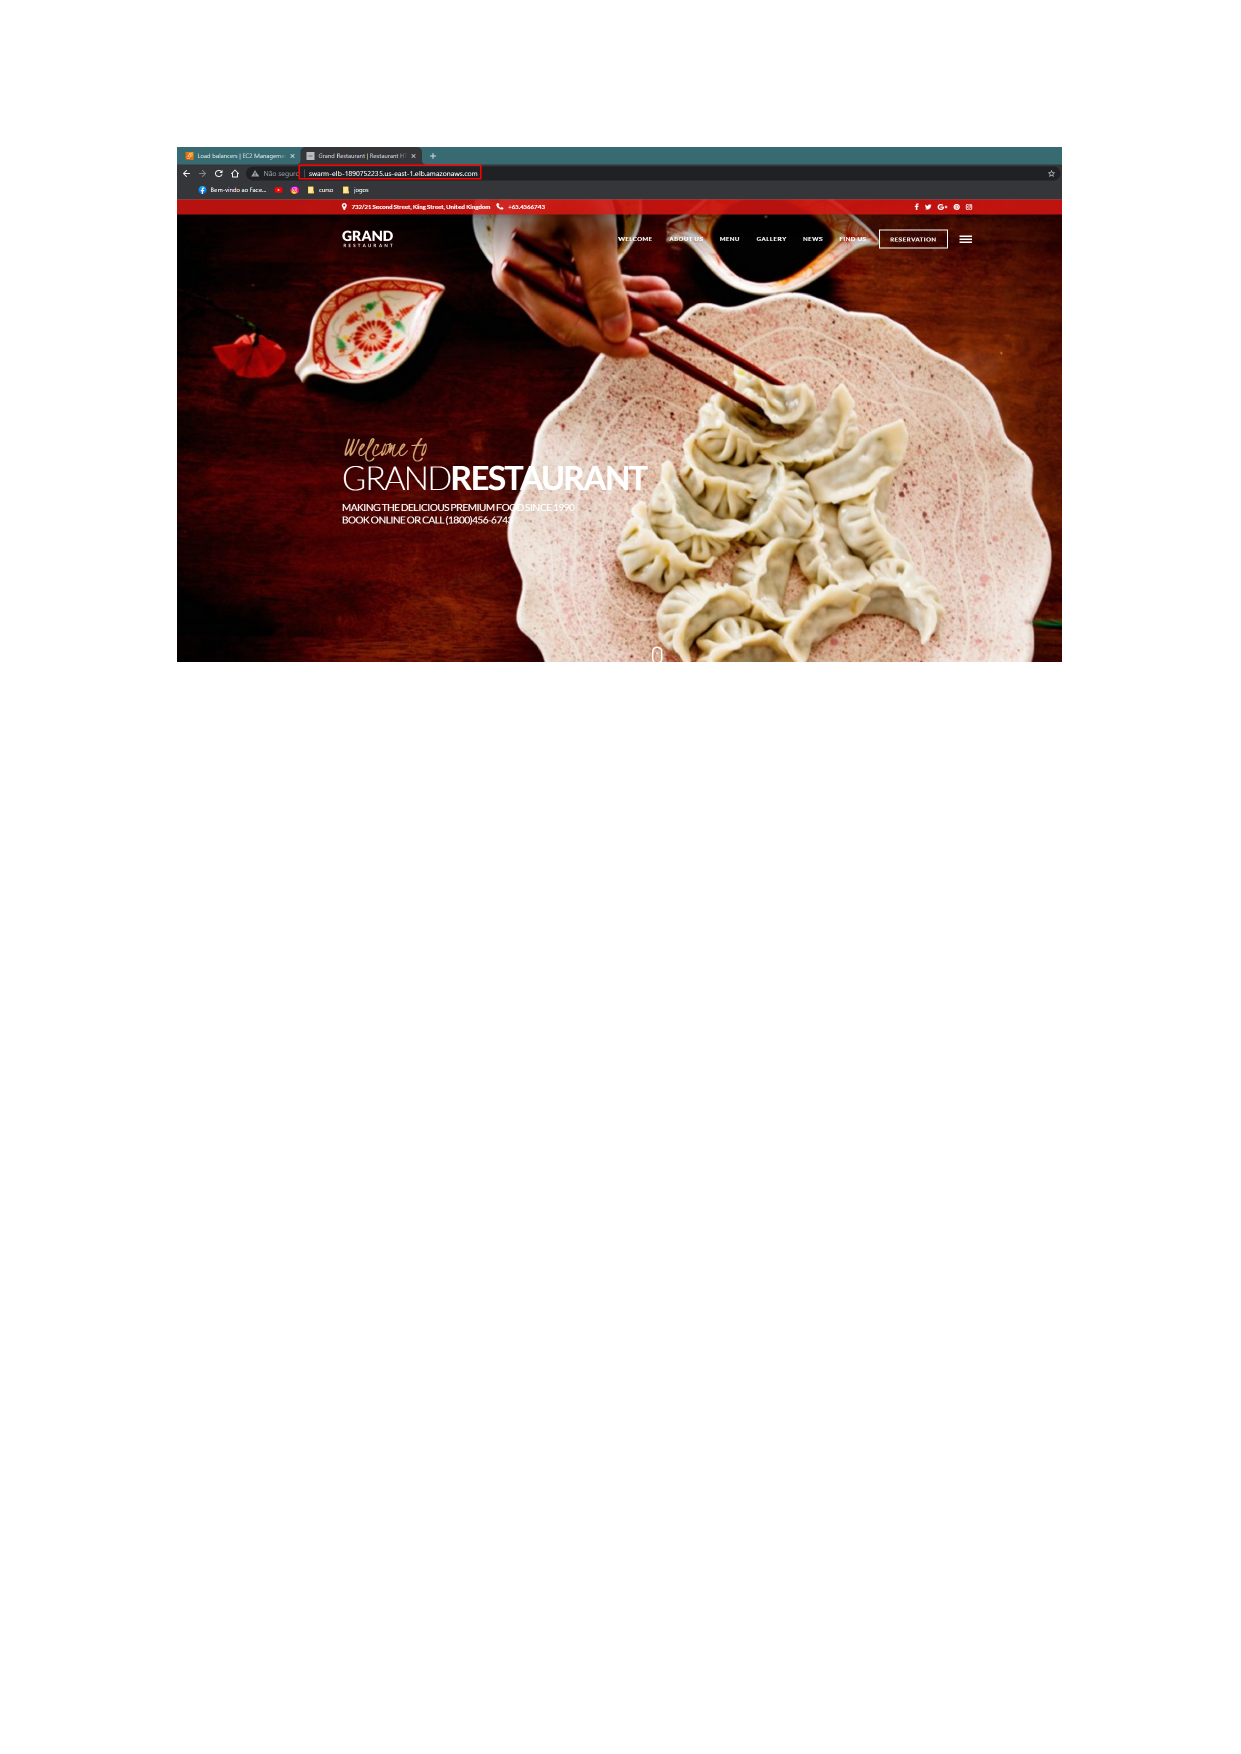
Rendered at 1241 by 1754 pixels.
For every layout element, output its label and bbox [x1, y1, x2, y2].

picture [177, 147, 1062, 662]
